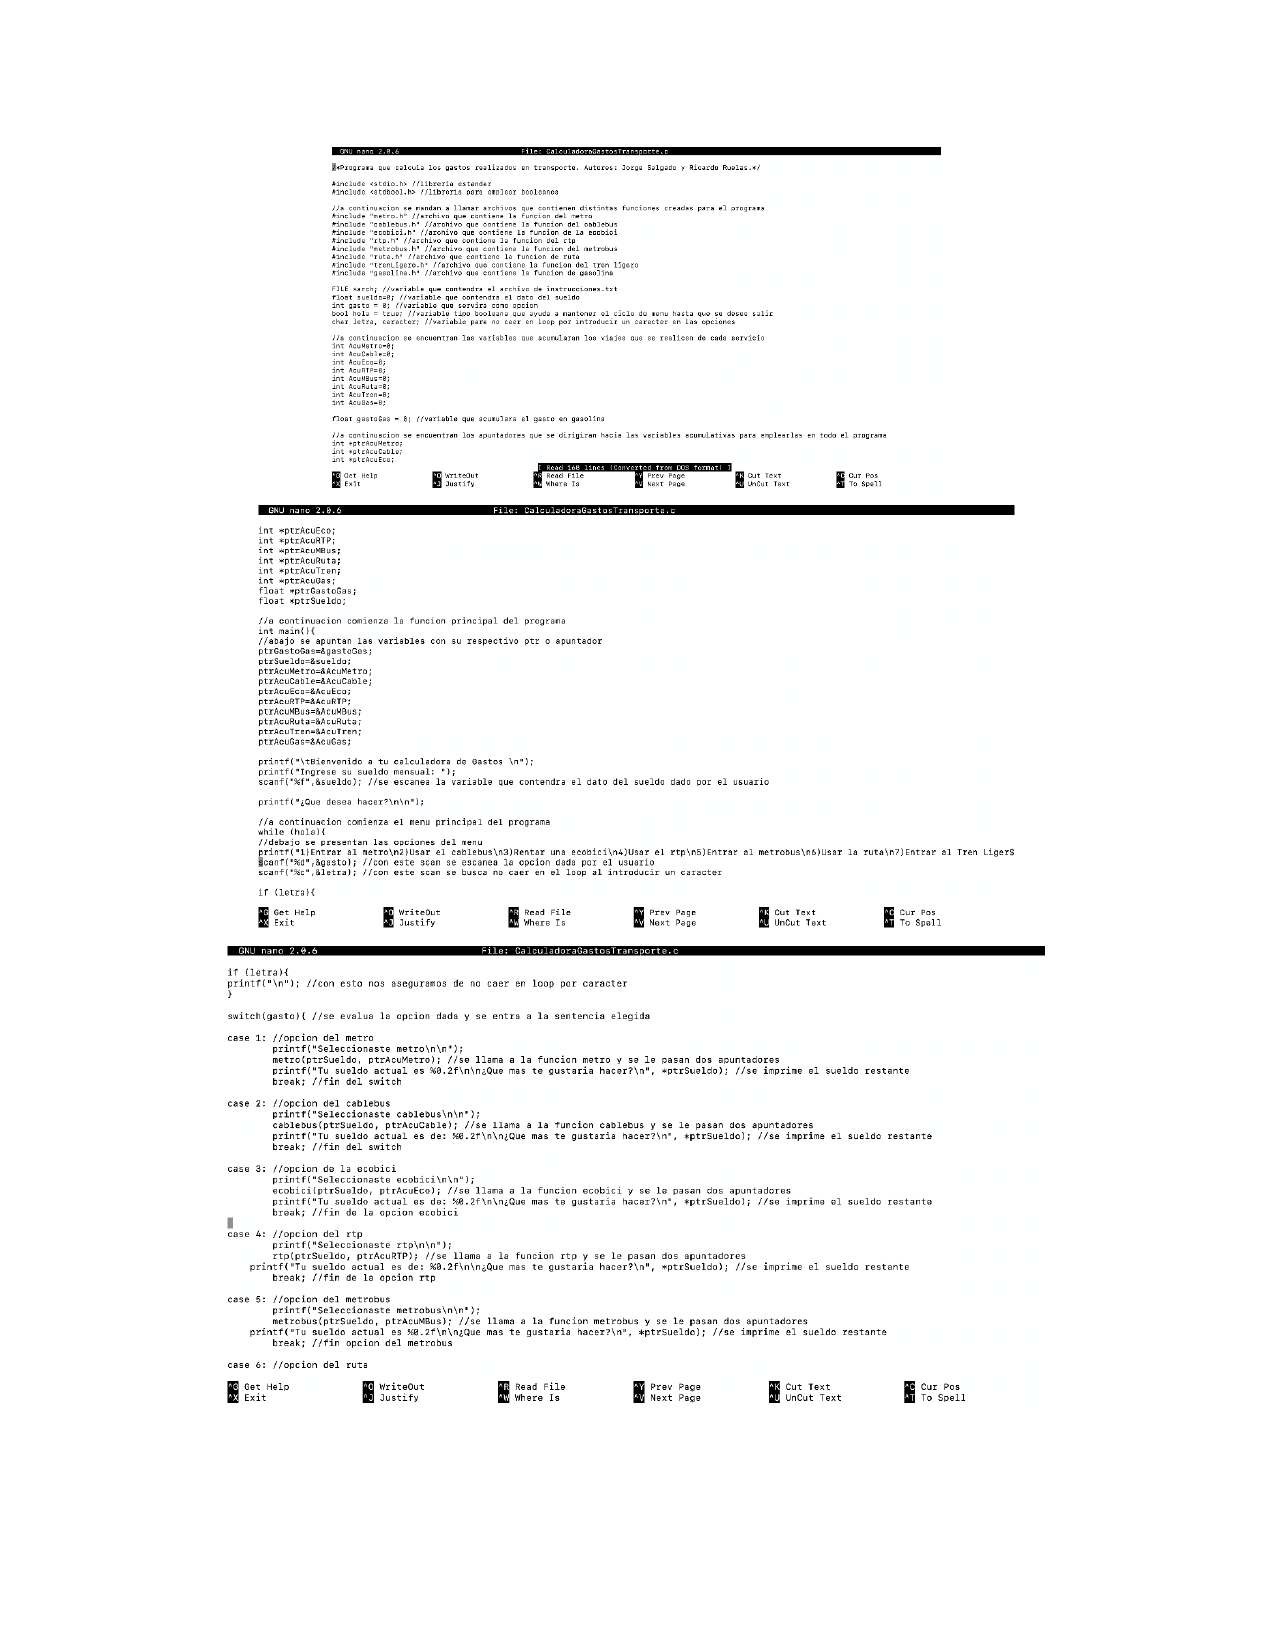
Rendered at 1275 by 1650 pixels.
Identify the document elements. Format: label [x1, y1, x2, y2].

picture [256, 505, 1019, 934]
picture [330, 147, 945, 493]
picture [225, 946, 1050, 1410]
